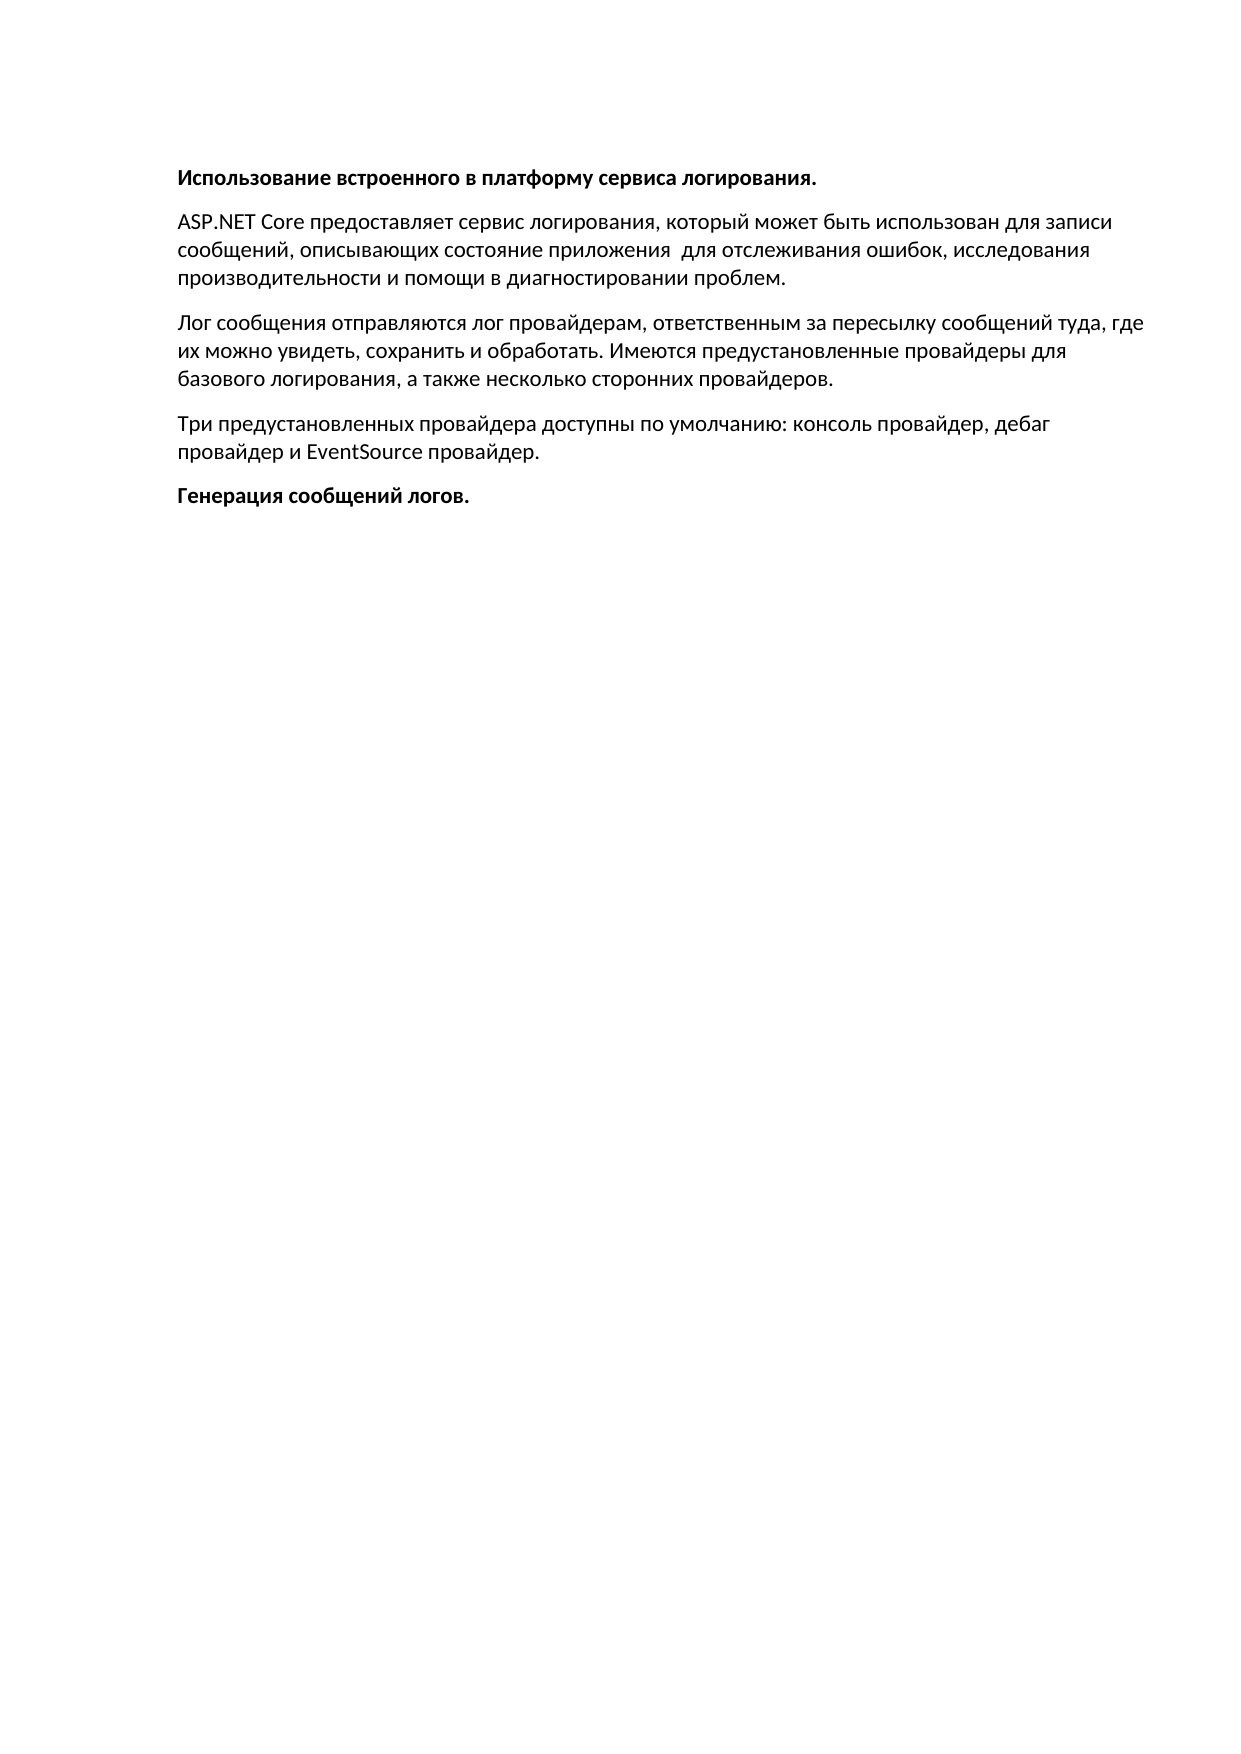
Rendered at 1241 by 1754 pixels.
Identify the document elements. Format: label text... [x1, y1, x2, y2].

text Использование встроенного в платформу сервиса логирования. [177, 163, 1152, 191]
text Лог сообщения отправляются лог провайдерам, ответственным за пересылку сообщений туда, где их можно увидеть, сохранить и обработать. Имеются предустановленные провайдеры для базового логирования, а также несколько сторонних провайдеров. [177, 308, 1152, 392]
text Генерация сообщений логов. [177, 482, 1152, 510]
text Три предустановленных провайдера доступны по умолчанию: консоль провайдер, дебаг провайдер и EventSource провайдер. [177, 409, 1152, 465]
text ASP.NET Core предоставляет сервис логирования, который может быть использован для записи сообщений, описывающих состояние приложения для отслеживания ошибок, исследования производительности и помощи в диагностировании проблем. [177, 207, 1152, 292]
